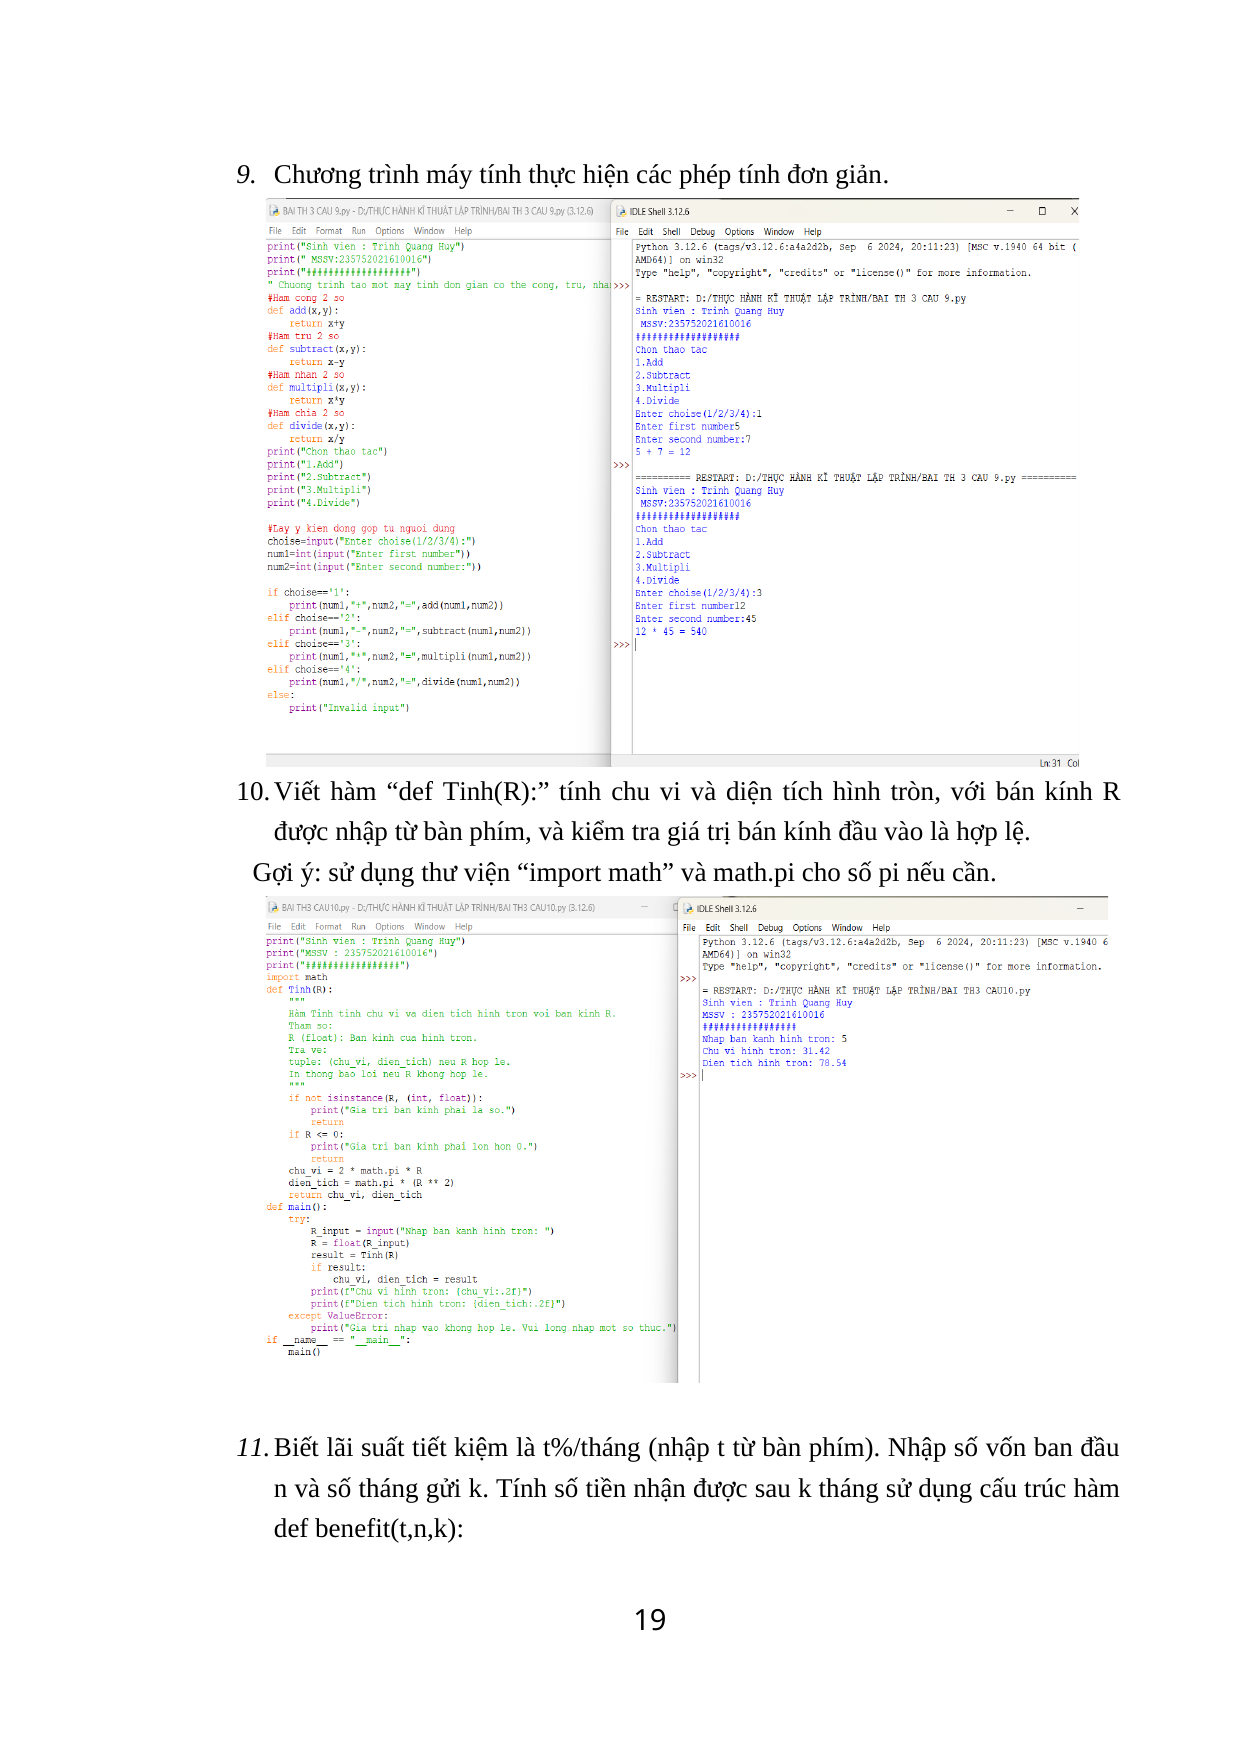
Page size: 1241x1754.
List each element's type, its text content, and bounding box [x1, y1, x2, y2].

picture [265, 198, 1080, 767]
picture [265, 896, 1109, 1383]
list Viết hàm “def Tinh(R):” tính chu vi và diện tích hình tròn, với bán kính R được nhập từ bàn phím, và kiểm tra giá trị bán kính đầu vào là hợp lệ. [236, 775, 1122, 847]
list Chương trình máy tính thực hiện các phép tính đơn giản. [236, 158, 1122, 190]
list Gợi ý: sử dụng thư viện “import math” và math.pi cho số pi nếu cần. [252, 856, 1122, 887]
list Biết lãi suất tiết kiệm là t%/tháng (nhập t từ bàn phím). Nhập số vốn ban đầu n và số tháng gửi k. Tính số tiền nhận được sau k tháng sử dụng cấu trúc hàm def benefit(t,n,k): [236, 1431, 1122, 1543]
